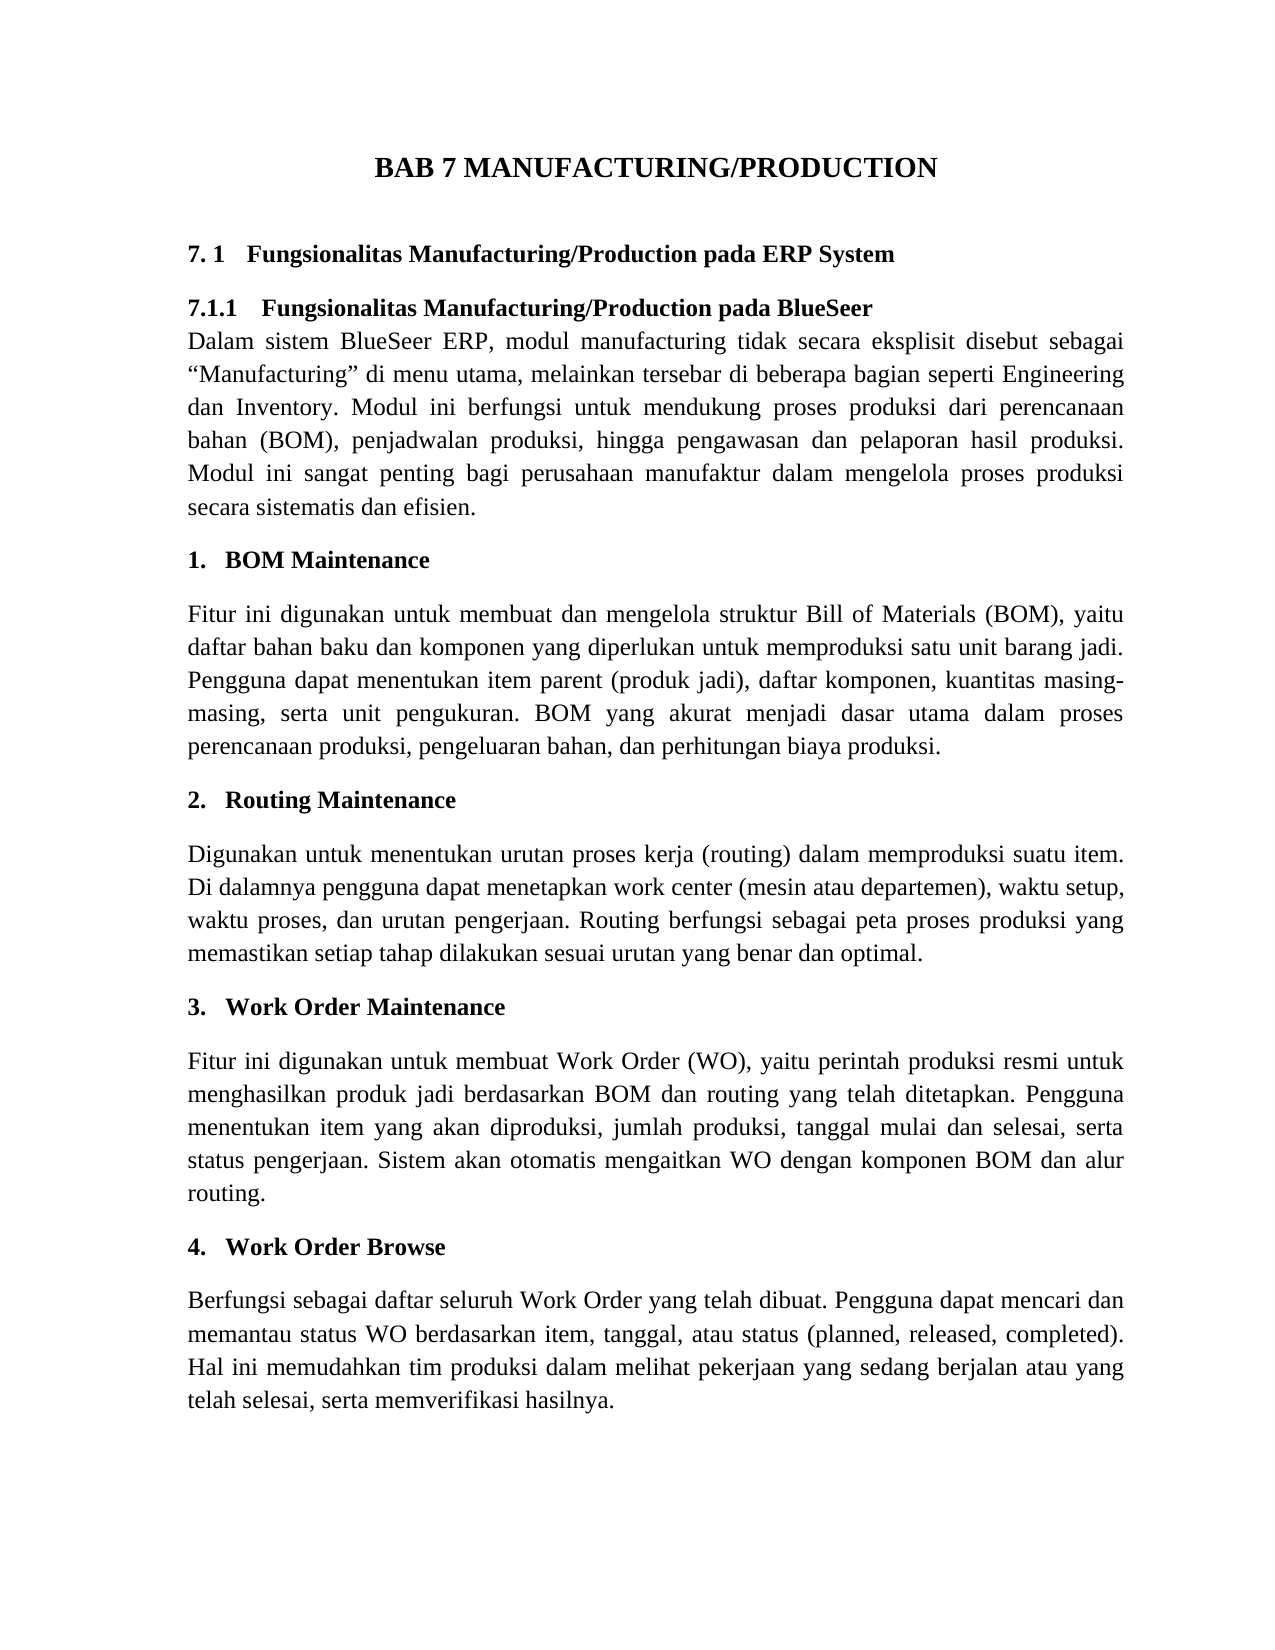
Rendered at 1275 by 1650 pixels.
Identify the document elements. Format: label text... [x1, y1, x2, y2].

list Work Order Browse [187, 1232, 1125, 1261]
text Dalam sistem BlueSeer ERP, modul manufacturing tidak secara eksplisit disebut sebagai “Manufacturing” di menu utama, melainkan tersebar di beberapa bagian seperti Engineering dan Inventory. Modul ini berfungsi untuk mendukung proses produksi dari perencanaan bahan (BOM), penjadwalan produksi, hingga pengawasan dan pelaporan hasil produksi. Modul ini sangat penting bagi perusahaan manufaktur dalam mengelola proses produksi secara sistematis dan efisien. [187, 326, 1125, 520]
list BOM Maintenance [187, 545, 1125, 574]
text Fitur ini digunakan untuk membuat dan mengelola struktur Bill of Materials (BOM), yaitu daftar bahan baku dan komponen yang diperlukan untuk memproduksi satu unit barang jadi. Pengguna dapat menentukan item parent (produk jadi), daftar komponen, kuantitas masing-masing, serta unit pengukuran. BOM yang akurat menjadi dasar utama dalam proses perencanaan produksi, pengeluaran bahan, dan perhitungan biaya produksi. [187, 599, 1125, 760]
text Fitur ini digunakan untuk membuat Work Order (WO), yaitu perintah produksi resmi untuk menghasilkan produk jadi berdasarkan BOM dan routing yang telah ditetapkan. Pengguna menentukan item yang akan diproduksi, jumlah produksi, tanggal mulai dan selesai, serta status pengerjaan. Sistem akan otomatis mengaitkan WO dengan komponen BOM dan alur routing. [187, 1046, 1125, 1207]
subtitle Fungsionalitas Manufacturing/Production pada ERP System [187, 239, 1125, 268]
text Berfungsi sebagai daftar seluruh Work Order yang telah dibuat. Pengguna dapat mencari dan memantau status WO berdasarkan item, tanggal, atau status (planned, released, completed). Hal ini memudahkan tim produksi dalam melihat pekerjaan yang sedang berjalan atau yang telah selesai, serta memverifikasi hasilnya. [187, 1286, 1125, 1413]
subtitle BAB 7 MANUFACTURING/PRODUCTION [187, 150, 1125, 183]
list Work Order Maintenance [187, 992, 1125, 1021]
subtitle Fungsionalitas Manufacturing/Production pada BlueSeer [187, 293, 1125, 322]
text Digunakan untuk menentukan urutan proses kerja (routing) dalam memproduksi suatu item. Di dalamnya pengguna dapat menetapkan work center (mesin atau departemen), waktu setup, waktu proses, dan urutan pengerjaan. Routing berfungsi sebagai peta proses produksi yang memastikan setiap tahap dilakukan sesuai urutan yang benar dan optimal. [187, 839, 1125, 967]
list Routing Maintenance [187, 785, 1125, 814]
